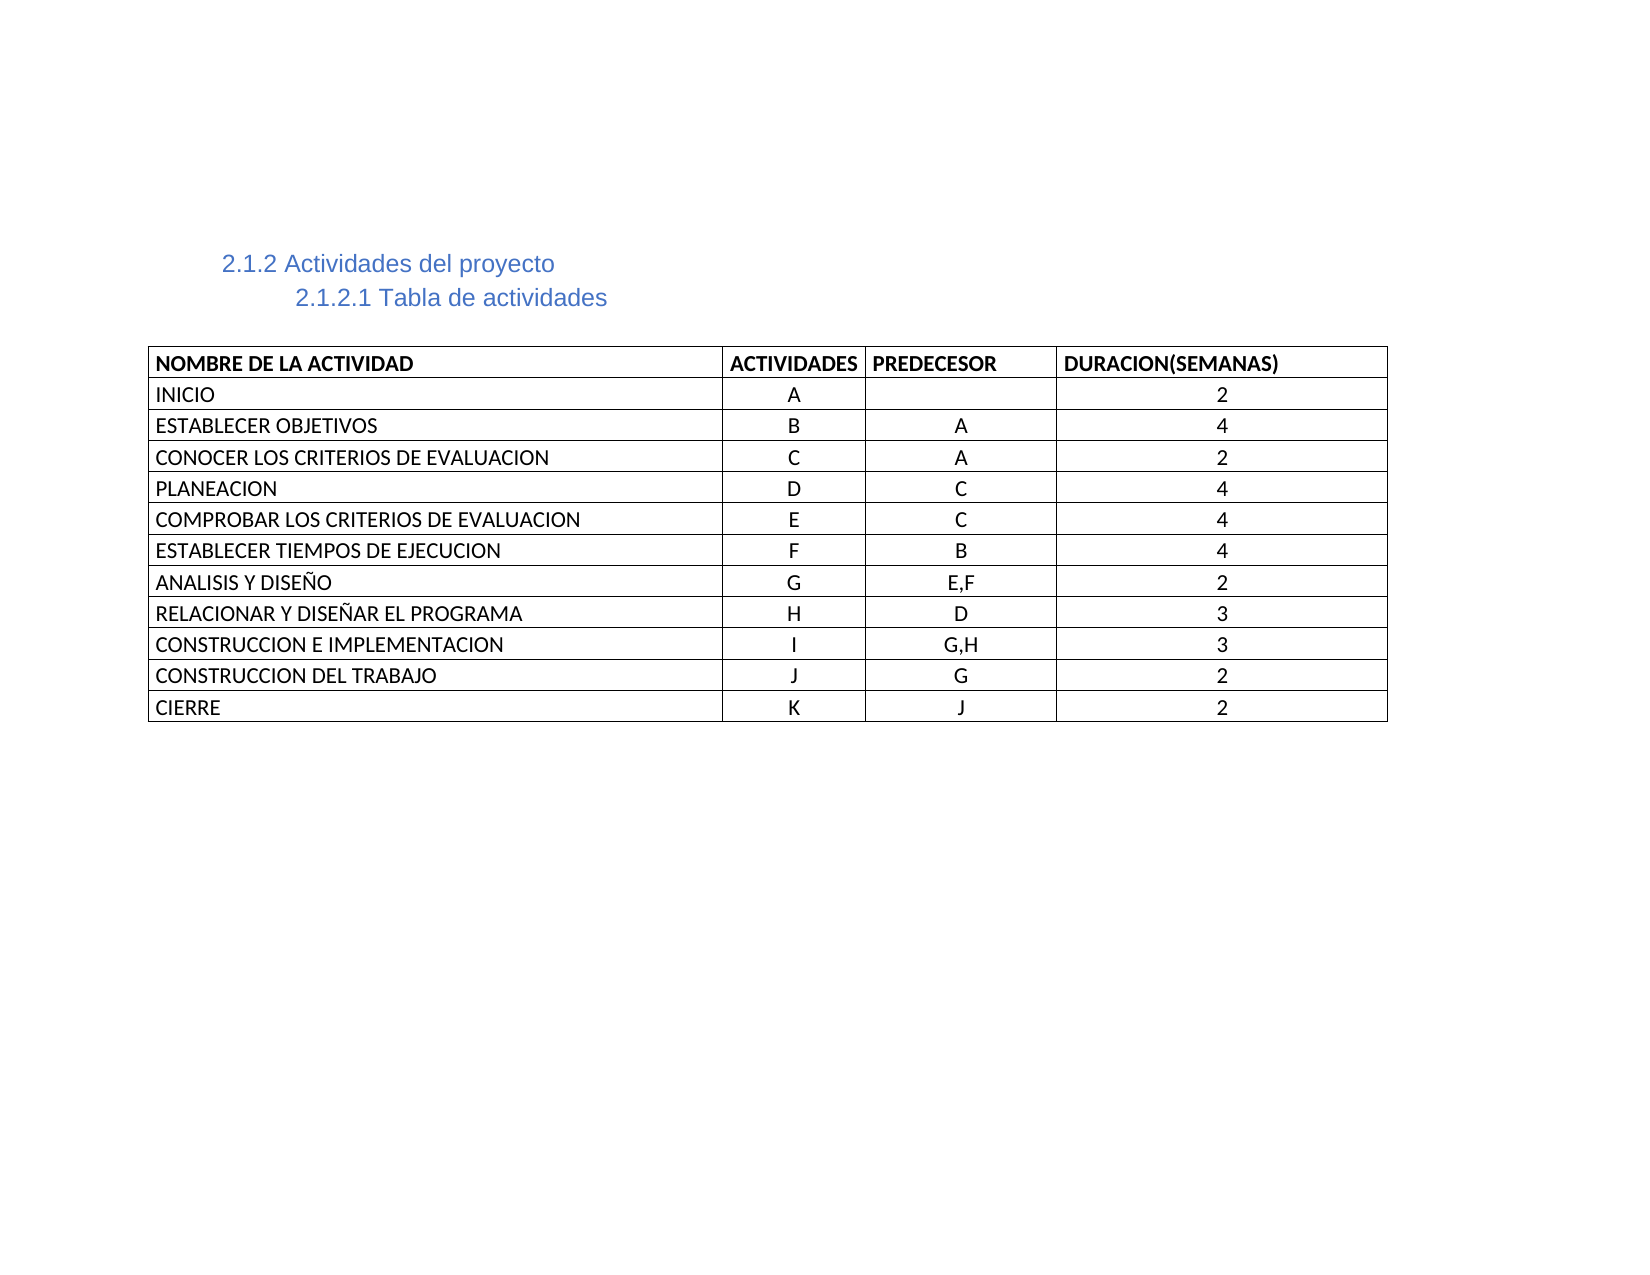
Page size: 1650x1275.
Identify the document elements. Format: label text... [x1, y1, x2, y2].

table_cell A [866, 410, 1056, 440]
table_cell K [723, 691, 865, 721]
table_cell B [866, 535, 1056, 565]
table_cell J [866, 691, 1056, 721]
table_header PREDECESOR [866, 347, 1056, 377]
table_cell CONOCER LOS CRITERIOS DE EVALUACION [149, 441, 722, 471]
table_cell 2 [1057, 378, 1387, 408]
table_cell E [723, 503, 865, 533]
table_cell 4 [1057, 503, 1387, 533]
table_cell C [866, 503, 1056, 533]
table_cell G [723, 566, 865, 596]
table_header NOMBRE DE LA ACTIVIDAD [149, 347, 722, 377]
table_cell 4 [1057, 535, 1387, 565]
table_header DURACION(SEMANAS) [1057, 347, 1387, 377]
table_cell CONSTRUCCION E IMPLEMENTACION [149, 628, 722, 658]
table_cell C [723, 441, 865, 471]
subtitle 2.1.2.1 Tabla de actividades [223, 283, 1502, 311]
table_cell D [723, 472, 865, 502]
table_cell E,F [866, 566, 1056, 596]
table_cell 3 [1057, 597, 1387, 627]
table_cell H [723, 597, 865, 627]
table_cell I [723, 628, 865, 658]
table_cell ANALISIS Y DISEÑO [149, 566, 722, 596]
table_cell CONSTRUCCION DEL TRABAJO [149, 660, 722, 690]
table_cell 2 [1057, 566, 1387, 596]
table_cell INICIO [149, 378, 722, 408]
table_cell ESTABLECER TIEMPOS DE EJECUCION [149, 535, 722, 565]
table_cell G,H [866, 628, 1056, 658]
table_cell 4 [1057, 410, 1387, 440]
table_cell 2 [1057, 660, 1387, 690]
table_cell 3 [1057, 628, 1387, 658]
table_cell B [723, 410, 865, 440]
table_cell COMPROBAR LOS CRITERIOS DE EVALUACION [149, 503, 722, 533]
table_header ACTIVIDADES [723, 347, 865, 377]
table_cell F [723, 535, 865, 565]
table_cell A [723, 378, 865, 408]
table_cell 2 [1057, 441, 1387, 471]
table_cell D [866, 597, 1056, 627]
table_cell G [866, 660, 1056, 690]
table_cell [866, 378, 1056, 408]
table_cell J [723, 660, 865, 690]
table_cell PLANEACION [149, 472, 722, 502]
table_cell RELACIONAR Y DISEÑAR EL PROGRAMA [149, 597, 722, 627]
table_cell 4 [1057, 472, 1387, 502]
table_cell ESTABLECER OBJETIVOS [149, 410, 722, 440]
table_cell 2 [1057, 691, 1387, 721]
table_cell C [866, 472, 1056, 502]
table_cell A [866, 441, 1056, 471]
subtitle 2.1.2 Actividades del proyecto [222, 249, 1502, 278]
table_cell CIERRE [149, 691, 722, 721]
